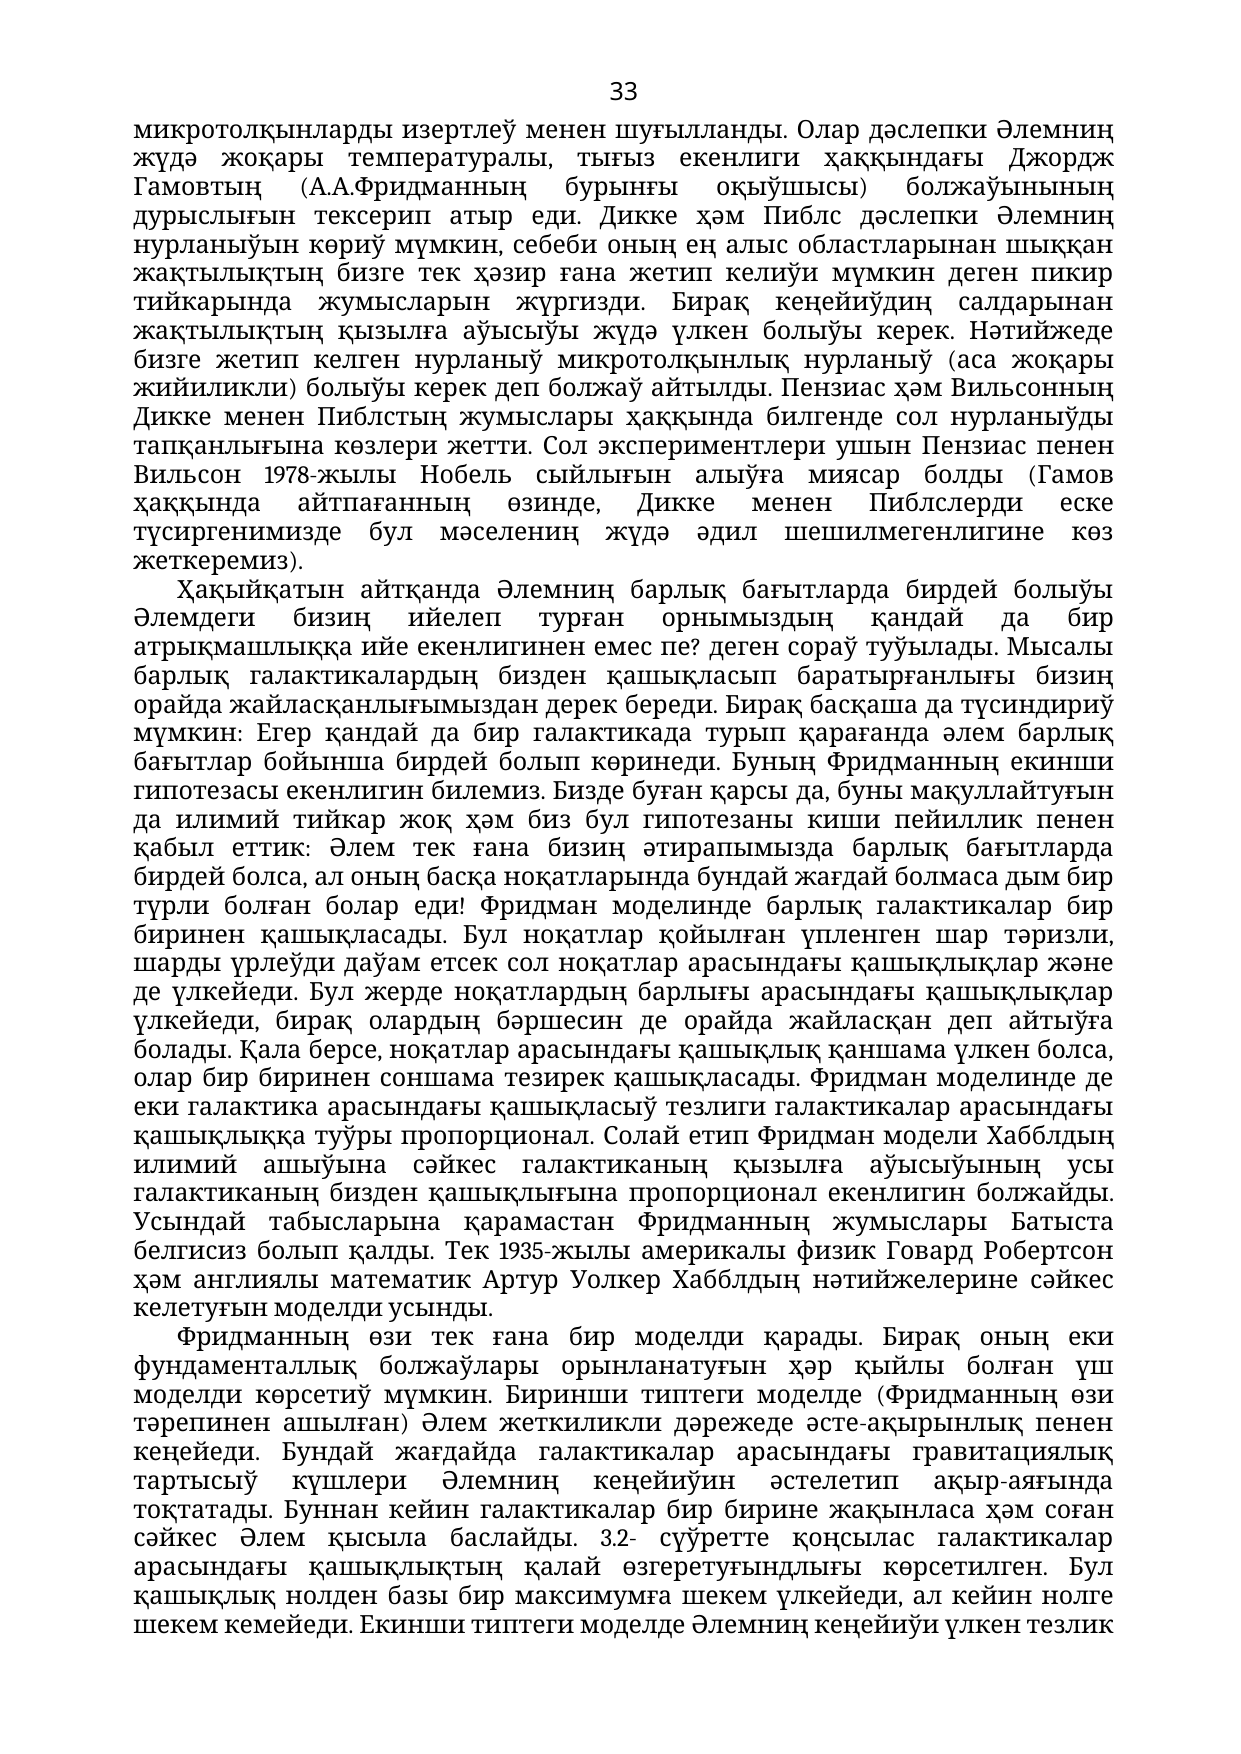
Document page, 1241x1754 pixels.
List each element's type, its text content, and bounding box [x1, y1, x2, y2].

text Ҳақыйқатын айтқанда Әлемниң барлық бағытларда бирдей болыўы Әлемдеги бизиң ийелеп турған орнымыздың қандай да бир атрықмашлыққа ийе екенлигинен емес пе? деген сораў туўылады. Мысалы барлық галактикалардың бизден қашықласып баратырғанлығы бизиң орайда жайласқанлығымыздан дерек береди. Бирақ басқаша да түсиндириў мүмкин: Егер қандай да бир галактикада турып қарағанда әлем барлық бағытлар бойынша бирдей болып көринеди. Буның Фридманның екинши гипотезасы екенлигин билемиз. Бизде буған қарсы да, буны мақуллайтуғын да илимий тийкар жоқ ҳәм биз бул гипотезаны киши пейиллик пенен қабыл еттик: Әлем тек ғана бизиң әтирапымызда барлық бағытларда бирдей болса, ал оның басқа ноқатларында бундай жағдай болмаса дым бир түрли болған болар еди! Фридман моделинде барлық галактикалар бир биринен қашықласады. Бул ноқатлар қойылған үпленген шар тәризли, шарды үрлеўди даўам етсек сол ноқатлар арасындағы қашықлықлар және де үлкейеди. Бул жерде ноқатлардың барлығы арасындағы қашықлықлар үлкейеди, бирақ олардың бәршесин де орайда жайласқан деп айтыўға болады. Қала берсе, ноқатлар арасындағы қашықлық қаншама үлкен болса, олар бир биринен соншама тезирек қашықласады. Фридман моделинде де еки галактика арасындағы қашықласыў тезлиги галактикалар арасындағы қашықлыққа туўры пропорционал. Солай етип Фридман модели Хабблдың илимий ашыўына сәйкес галактиканың қызылға аўысыўының усы галактиканың бизден қашықлығына пропорционал екенлигин болжайды. Усындай табысларына қарамастан Фридманның жумыслары Батыста белгисиз болып қалды. Тек 1935-жылы америкалы физик Говард Робертсон ҳәм англиялы математик Артур Уолкер Хабблдың нәтийжелерине сәйкес келетуғын моделди усынды. [133, 576, 1114, 1323]
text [133, 116, 1114, 576]
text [133, 1323, 1114, 1639]
